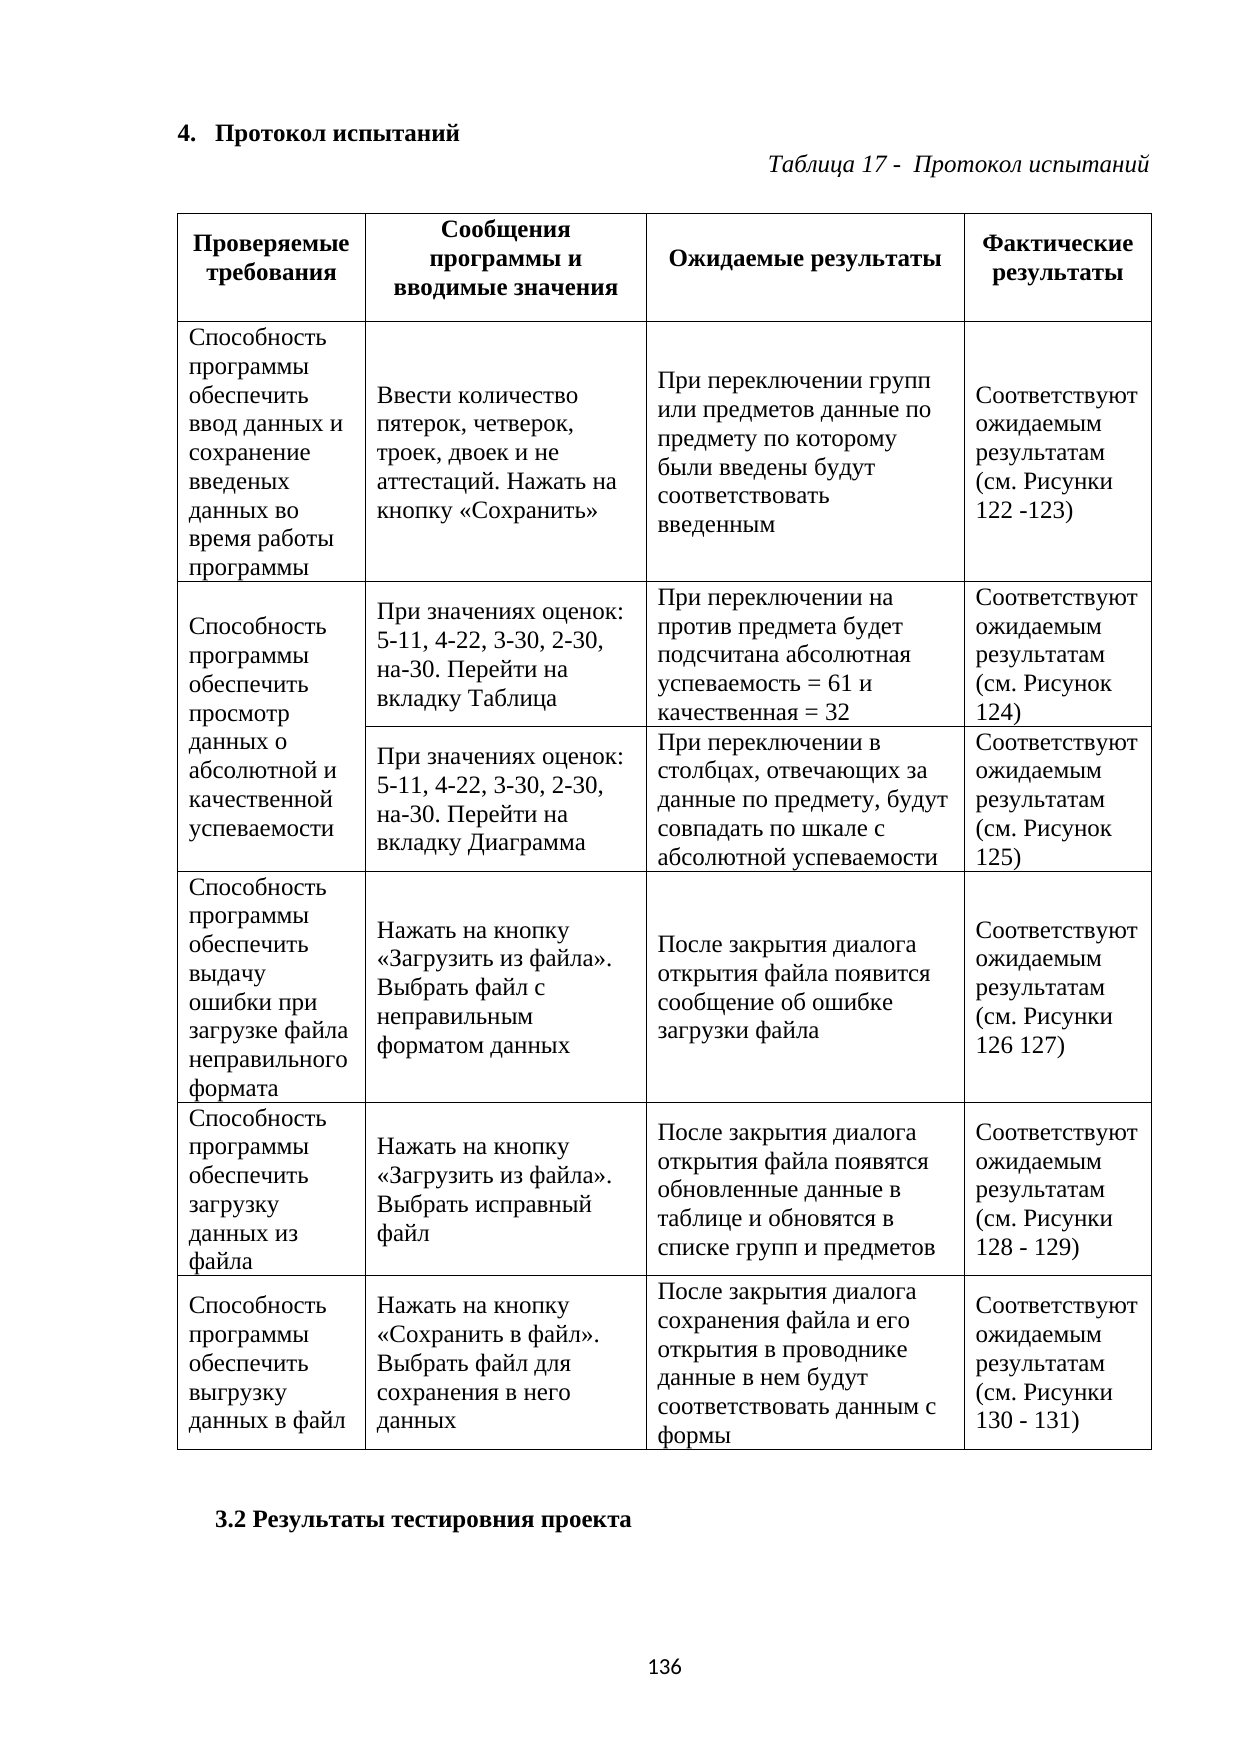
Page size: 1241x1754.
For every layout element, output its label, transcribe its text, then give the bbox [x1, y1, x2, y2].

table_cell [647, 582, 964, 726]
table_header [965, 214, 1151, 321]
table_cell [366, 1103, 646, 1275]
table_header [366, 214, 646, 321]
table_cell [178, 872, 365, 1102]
list Протокол испытаний [177, 118, 1152, 147]
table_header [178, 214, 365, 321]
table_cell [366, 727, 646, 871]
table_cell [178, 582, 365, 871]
text Таблица 17 - Протокол испытаний [177, 149, 1152, 178]
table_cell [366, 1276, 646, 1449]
list Результаты тестировния проекта [215, 1504, 1152, 1532]
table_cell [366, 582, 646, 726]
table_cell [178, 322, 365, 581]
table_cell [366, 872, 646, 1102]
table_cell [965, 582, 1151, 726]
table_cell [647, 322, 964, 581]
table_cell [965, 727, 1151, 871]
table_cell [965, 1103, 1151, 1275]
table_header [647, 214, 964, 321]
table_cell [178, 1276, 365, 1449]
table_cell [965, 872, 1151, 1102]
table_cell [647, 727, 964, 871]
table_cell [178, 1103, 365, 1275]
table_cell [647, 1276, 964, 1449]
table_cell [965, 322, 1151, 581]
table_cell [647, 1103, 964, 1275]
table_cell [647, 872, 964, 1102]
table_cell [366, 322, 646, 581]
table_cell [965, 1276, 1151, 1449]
